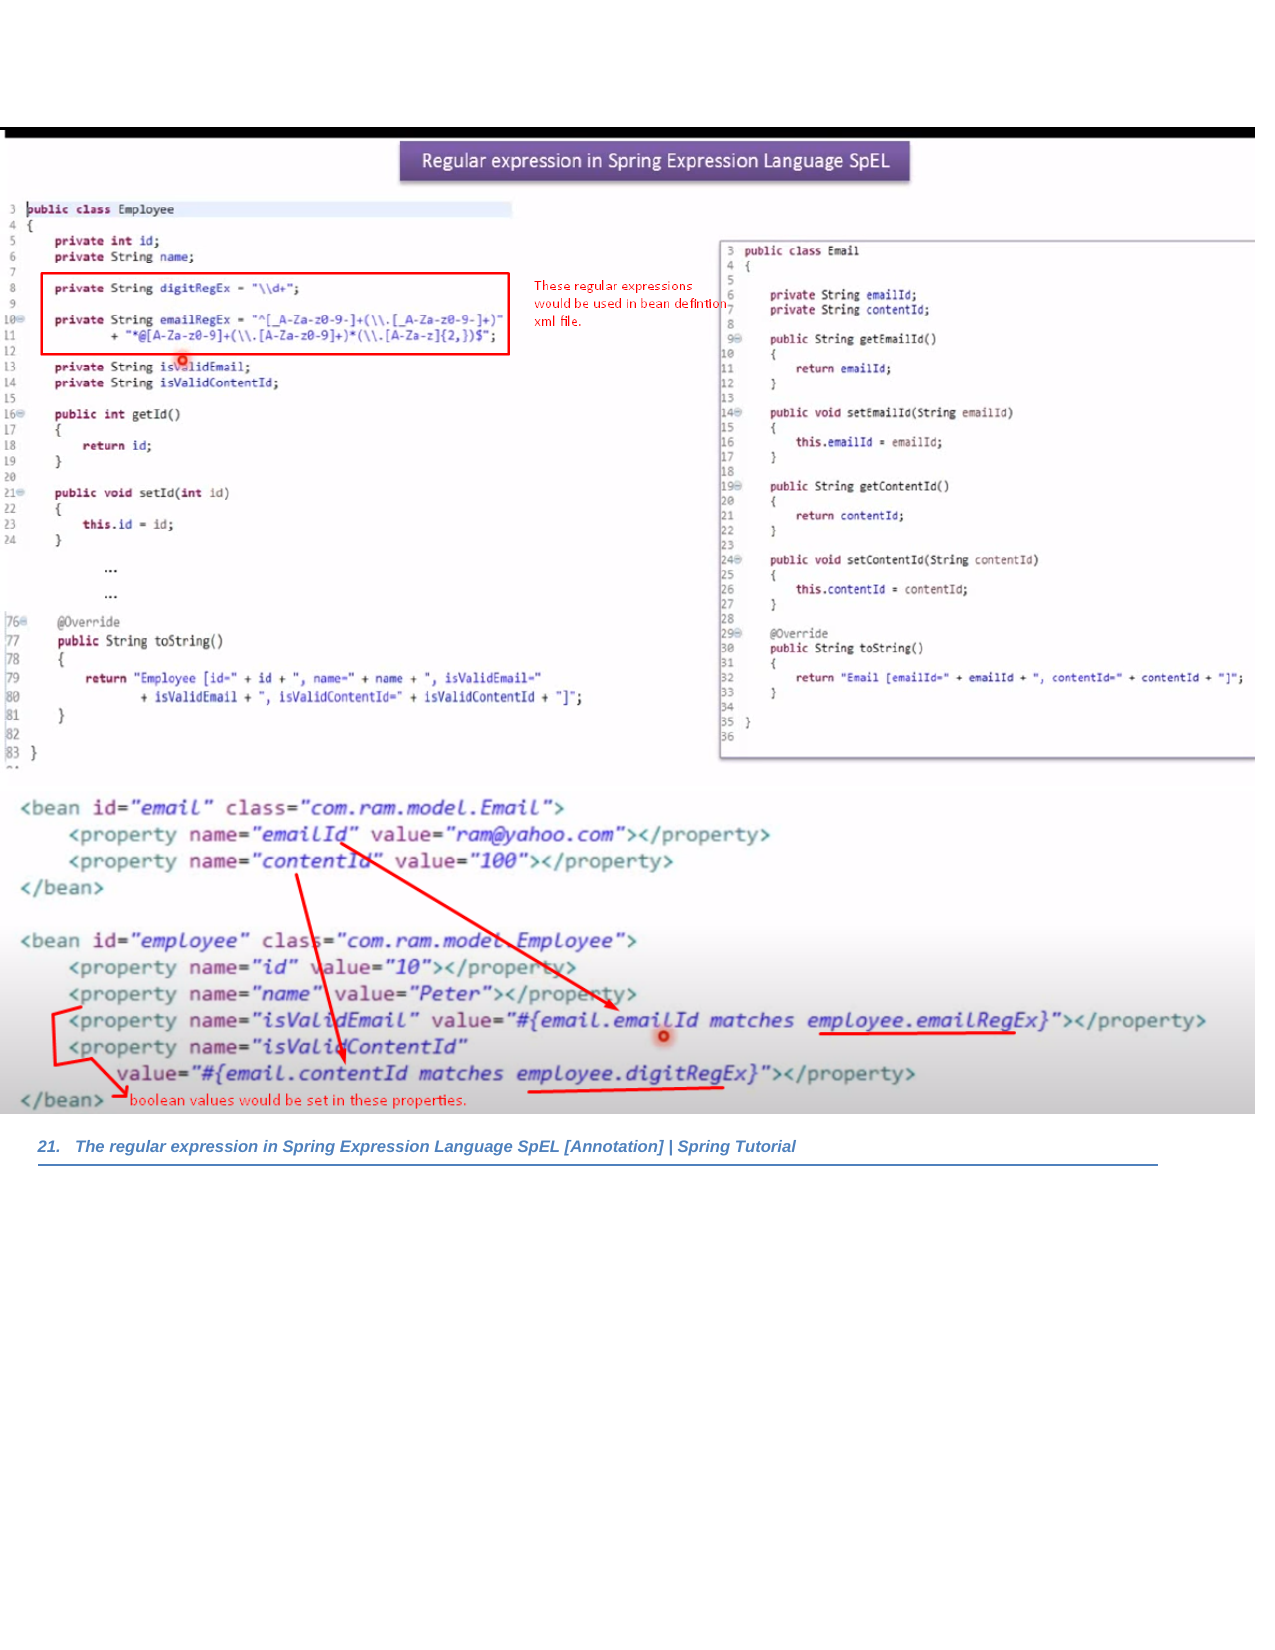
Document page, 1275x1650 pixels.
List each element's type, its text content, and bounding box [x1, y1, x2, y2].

picture [0, 127, 1255, 786]
list The regular expression in Spring Expression Language SpEL [Annotation] | Spring Tutorial [37, 1137, 1158, 1166]
picture [0, 791, 1255, 1114]
